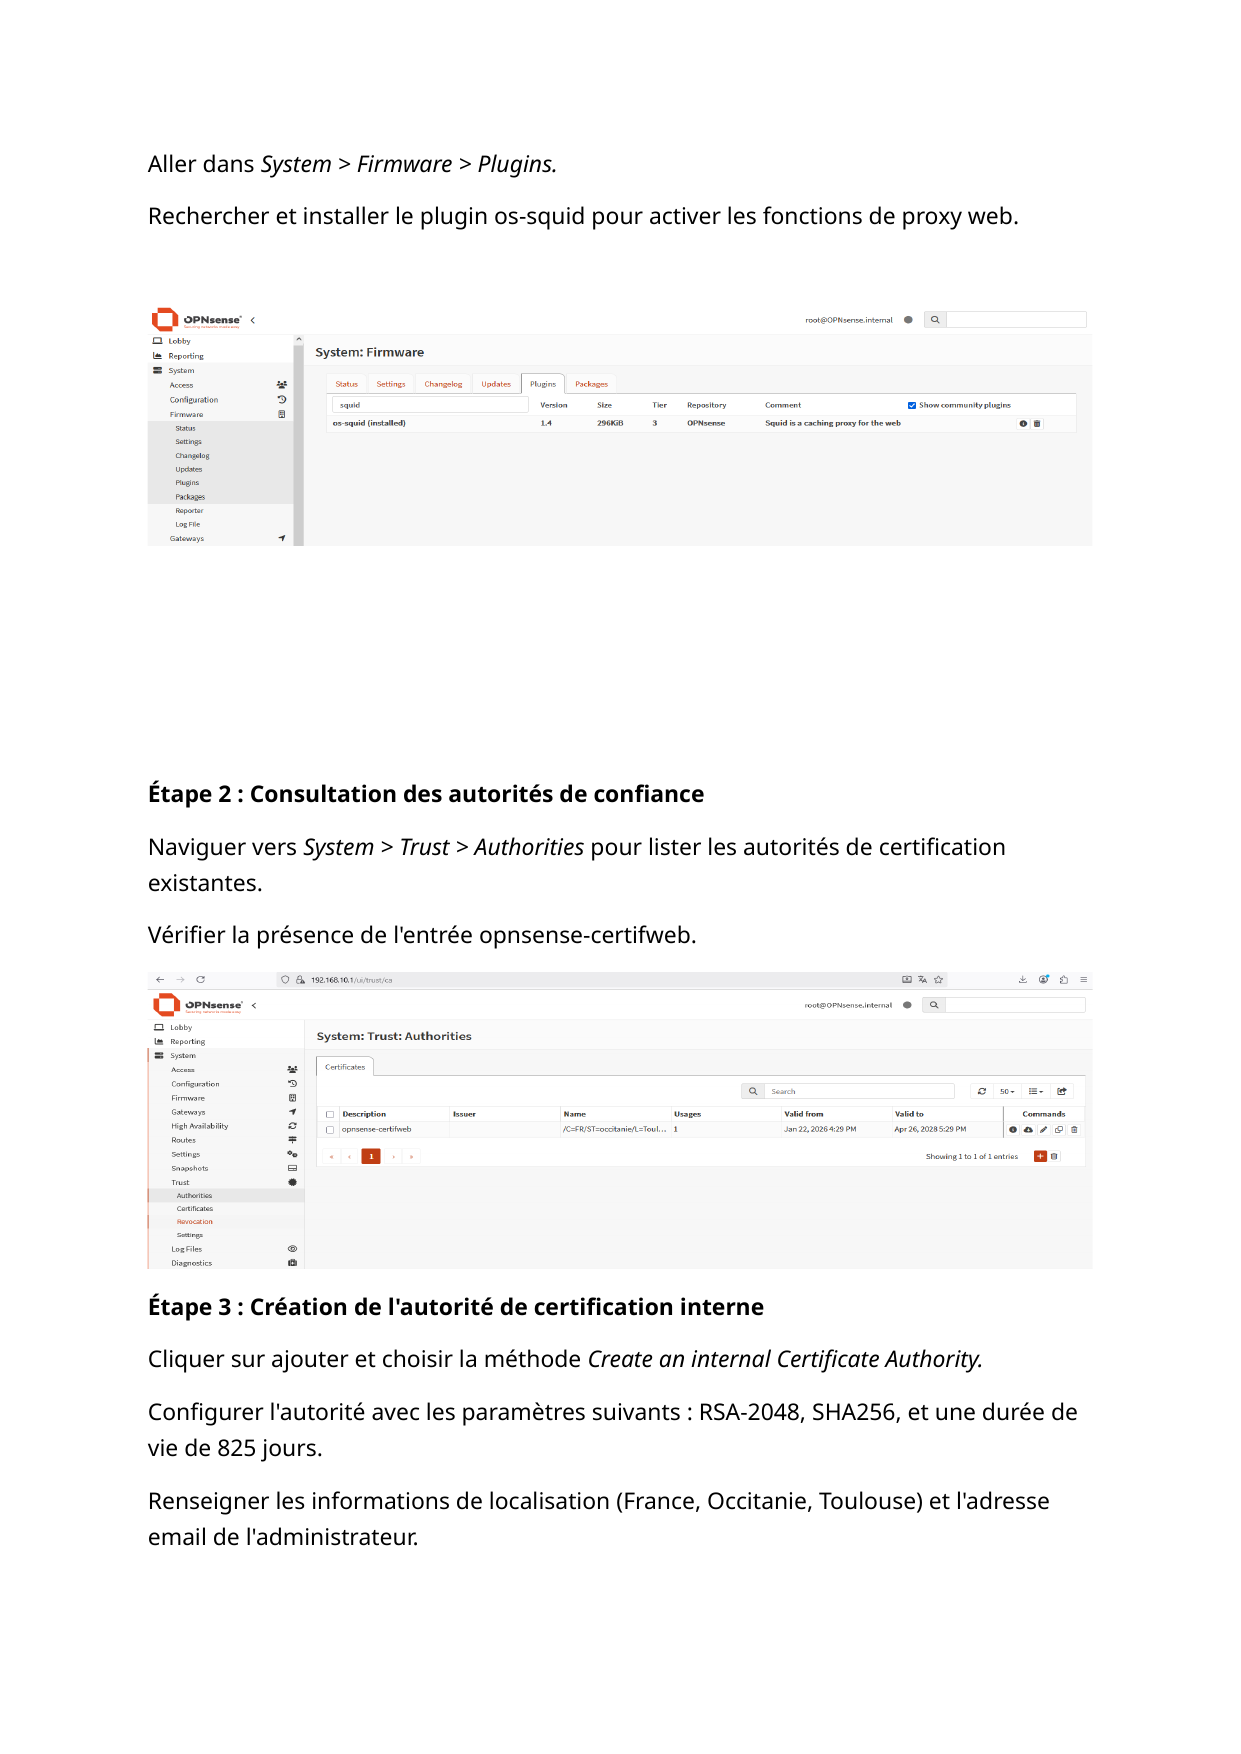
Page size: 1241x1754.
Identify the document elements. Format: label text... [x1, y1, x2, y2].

text Naviguer vers System > Trust > Authorities pour lister les autorités de certification existantes. [148, 831, 1093, 898]
text Étape 2 : Consultation des autorités de confiance [148, 778, 1093, 809]
text Aller dans System > Firmware > Plugins. [148, 148, 1093, 179]
text Rechercher et installer le plugin os-squid pour activer les fonctions de proxy web. [148, 200, 1093, 231]
text Vérifier la présence de l'entrée opnsense-certifweb. [148, 919, 1093, 951]
text Étape 3 : Création de l'autorité de certification interne [148, 1291, 1093, 1322]
text Renseigner les informations de localisation (France, Occitanie, Toulouse) et l'adresse email de l'administrateur. [148, 1484, 1093, 1552]
text Cliquer sur ajouter et choisir la méthode Create an internal Certificate Authority. [148, 1343, 1093, 1375]
picture [147, 972, 1093, 1269]
text Configurer l'autorité avec les paramètres suivants : RSA-2048, SHA256, et une durée de vie de 825 jours. [148, 1396, 1093, 1463]
picture [147, 305, 1093, 546]
